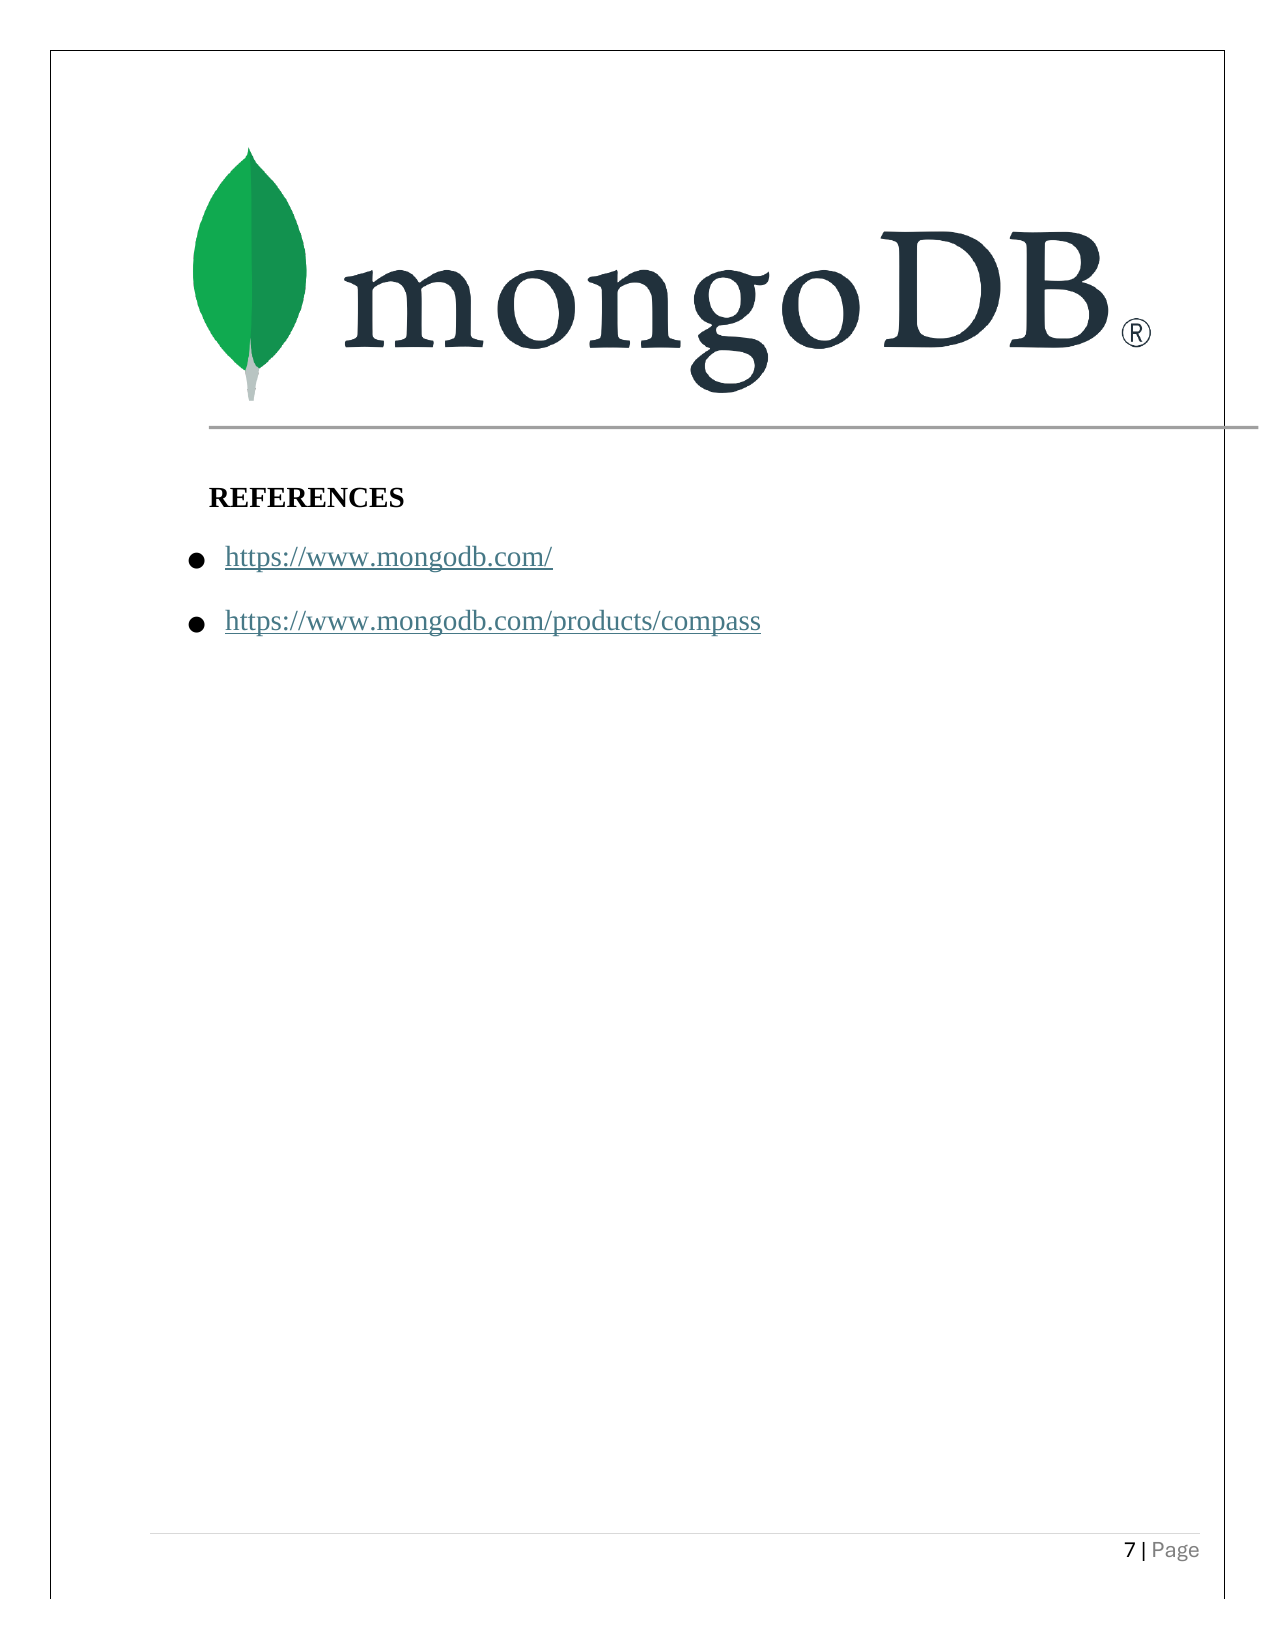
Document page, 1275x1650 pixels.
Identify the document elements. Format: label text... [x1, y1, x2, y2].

list https://www.mongodb.com/ [187, 535, 1170, 578]
list https://www.mongodb.com/products/compass [187, 600, 1170, 643]
text REFERENCES [209, 481, 1170, 514]
picture [187, 143, 1156, 405]
